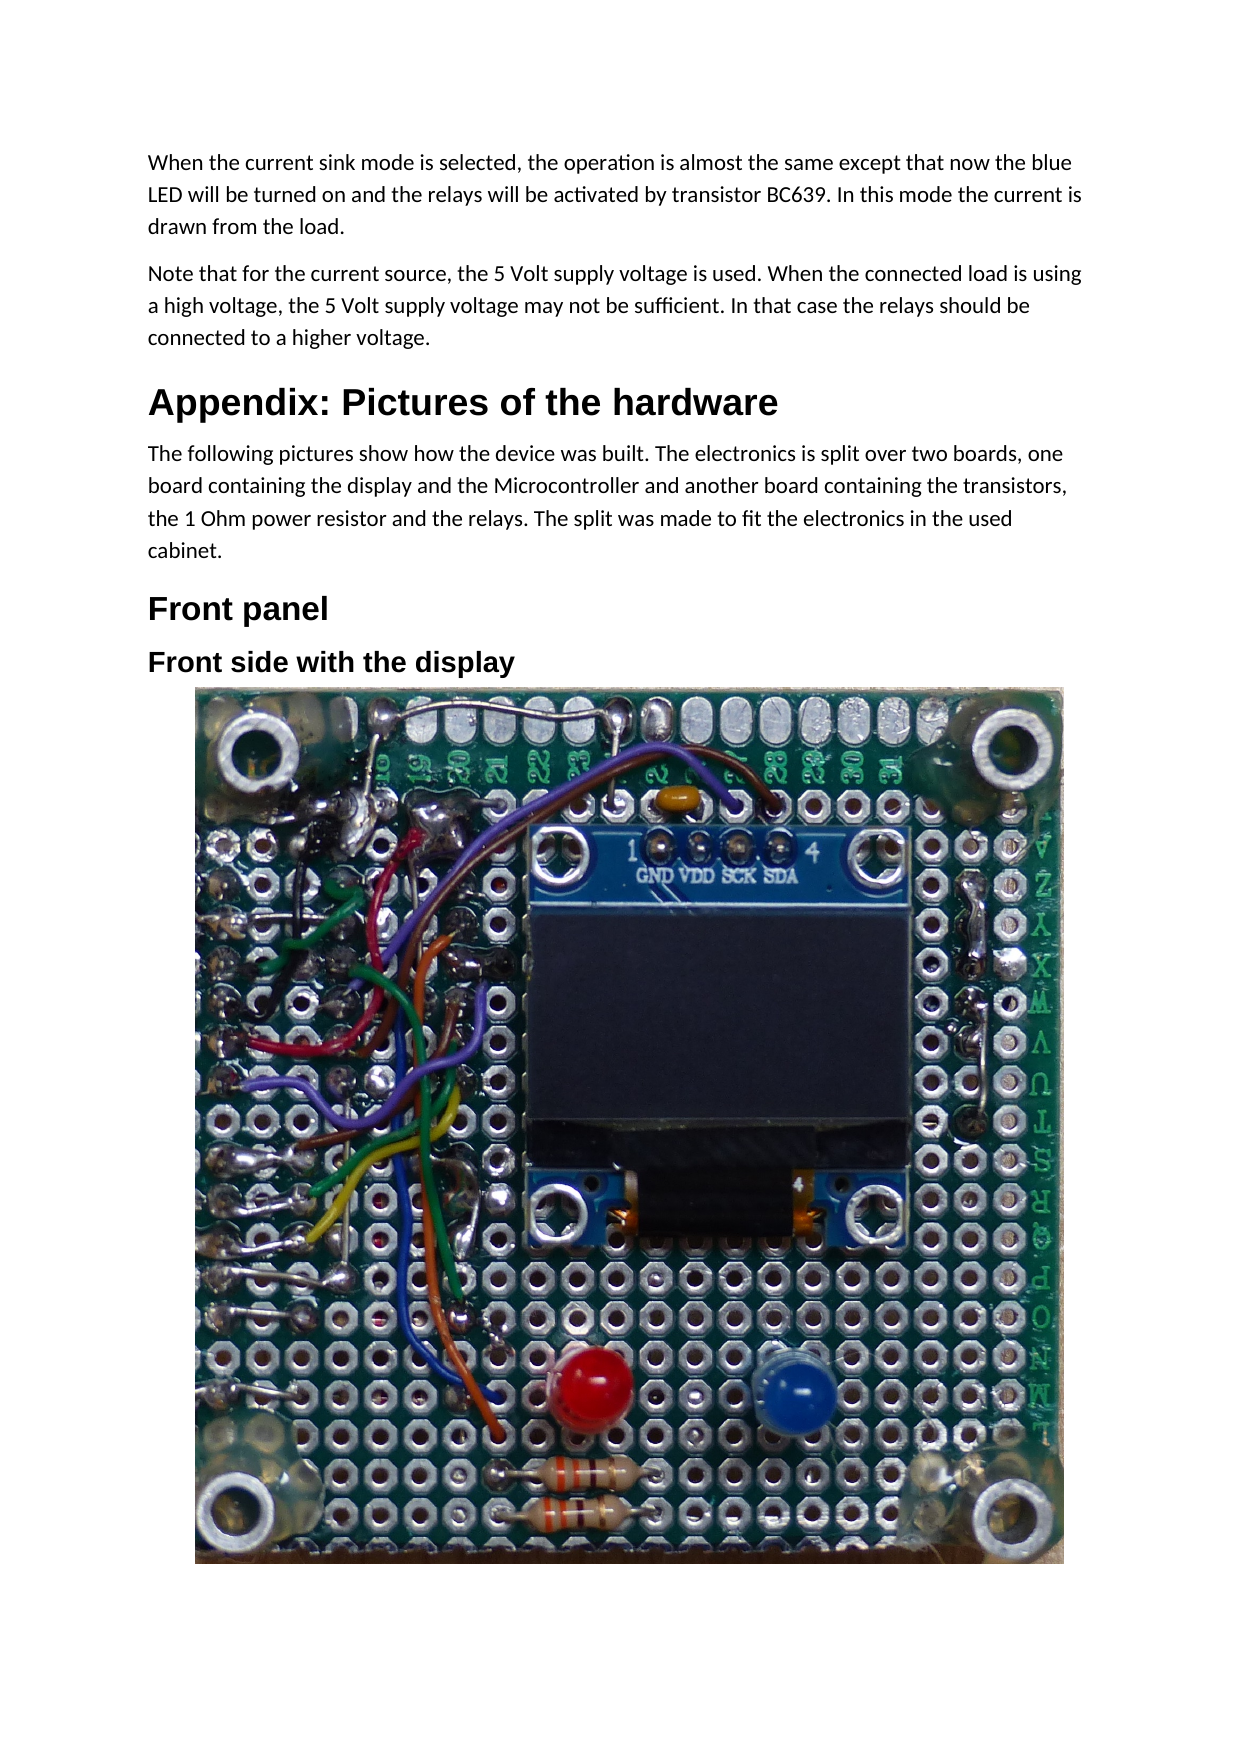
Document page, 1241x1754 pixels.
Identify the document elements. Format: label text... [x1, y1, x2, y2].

text The following pictures show how the device was built. The electronics is split over two boards, one board containing the display and the Microcontroller and another board containing the transistors, the 1 Ohm power resistor and the relays. The split was made to fit the electronics in the used cabinet. [148, 439, 1093, 564]
picture [195, 687, 1064, 1564]
subtitle Front side with the display [148, 645, 1093, 678]
text When the current sink mode is selected, the operation is almost the same except that now the blue LED will be turned on and the relays will be activated by transistor BC639. In this mode the current is drawn from the load. [148, 148, 1093, 240]
subtitle Front panel [148, 589, 1093, 627]
text Note that for the current source, the 5 Volt supply voltage is used. When the connected load is using a high voltage, the 5 Volt supply voltage may not be sufficient. In that case the relays should be connected to a higher voltage. [148, 259, 1093, 351]
subtitle Appendix: Pictures of the hardware [148, 380, 1093, 423]
